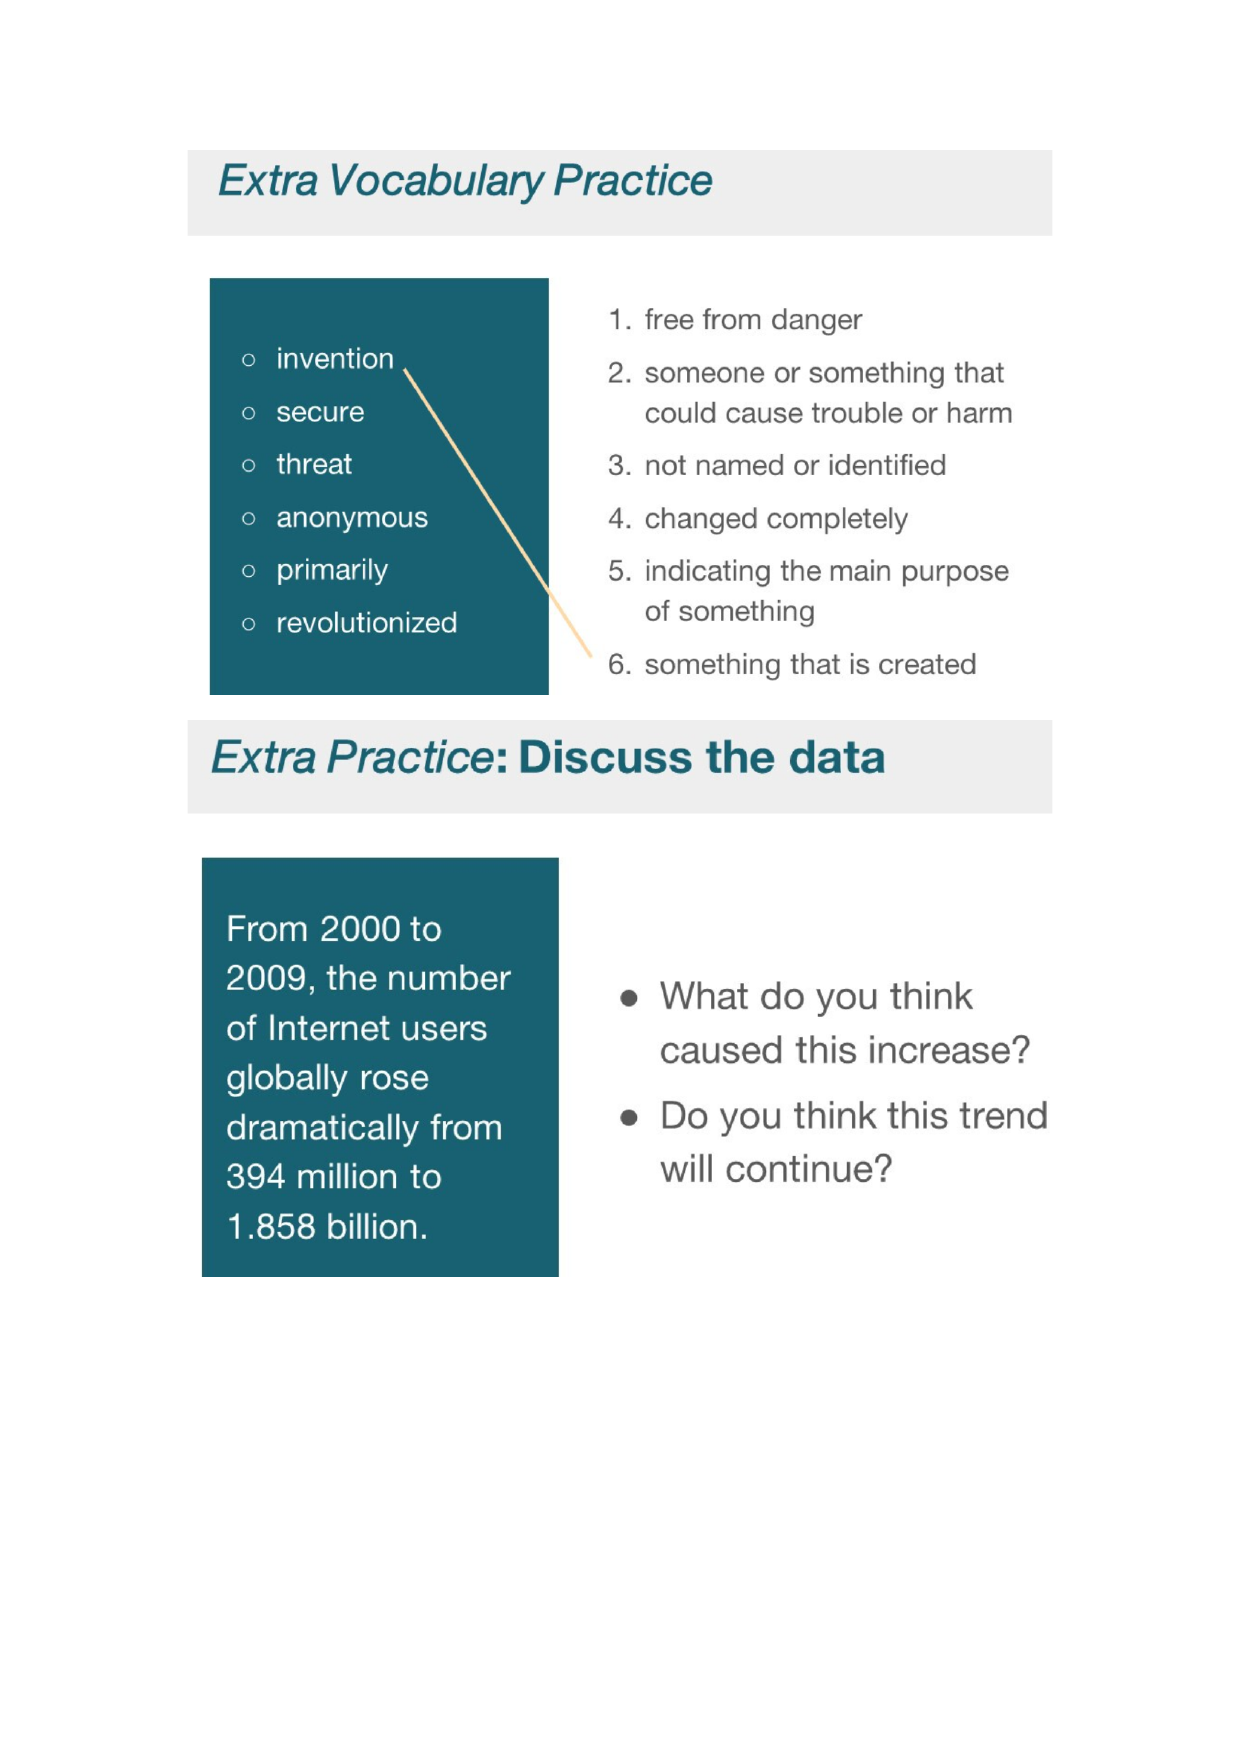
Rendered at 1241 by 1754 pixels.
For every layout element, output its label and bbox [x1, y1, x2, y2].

picture [187, 720, 1053, 1277]
picture [187, 150, 1053, 695]
